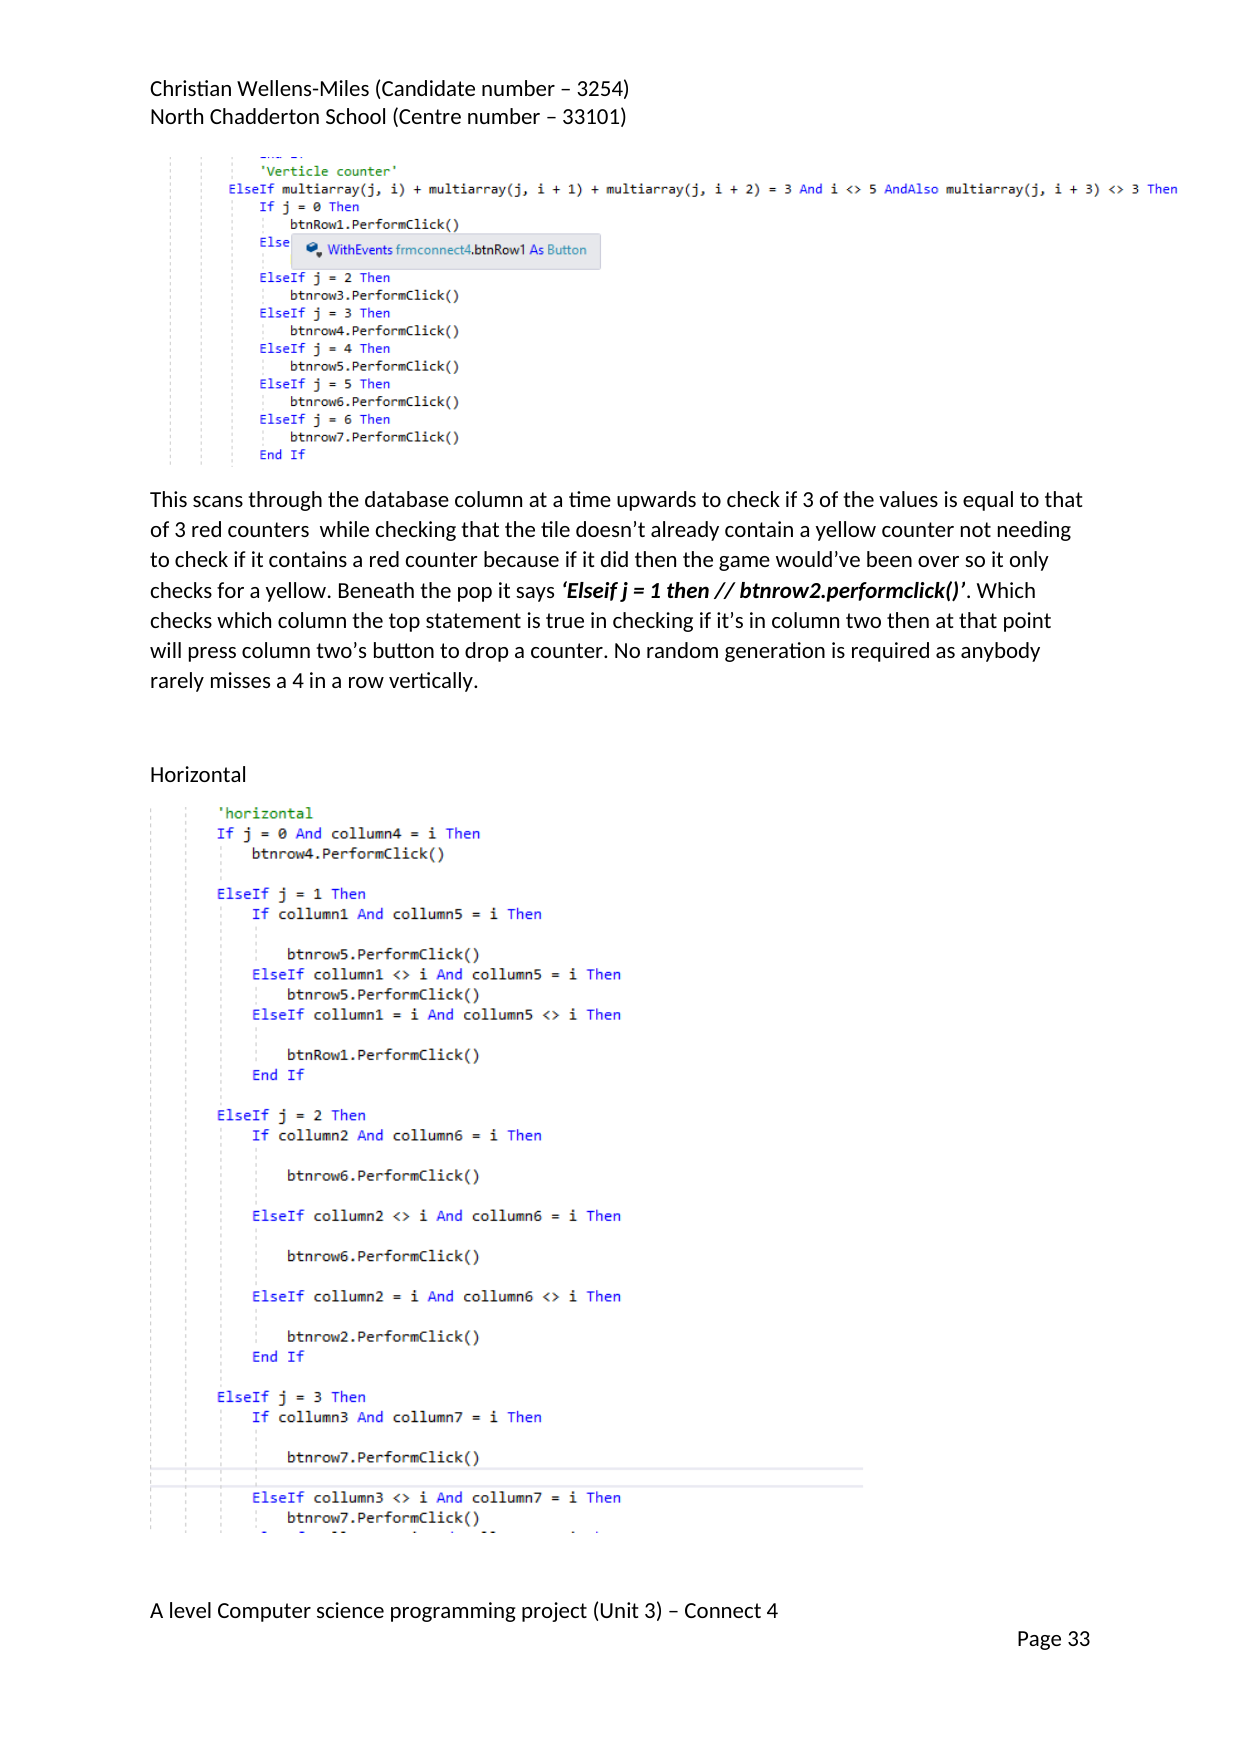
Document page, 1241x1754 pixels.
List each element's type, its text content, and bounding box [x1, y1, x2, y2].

picture [150, 157, 1201, 467]
text Horizontal [150, 760, 1090, 788]
text This scans through the database column at a time upwards to check if 3 of the values is equal to that of 3 red counters while checking that the tile doesn’t already contain a yellow counter not needing to check if it contains a red counter because if it did then the game would’ve been over so it only checks for a yellow. Beneath the pop it says ‘Elseif j = 1 then // btnrow2.performclick()’. Which checks which column the top statement is true in checking if it’s in column two then at that point will press column two’s button to drop a counter. No random generation is required as anybody rarely misses a 4 in a row vertically. [150, 485, 1090, 694]
picture [150, 807, 864, 1533]
